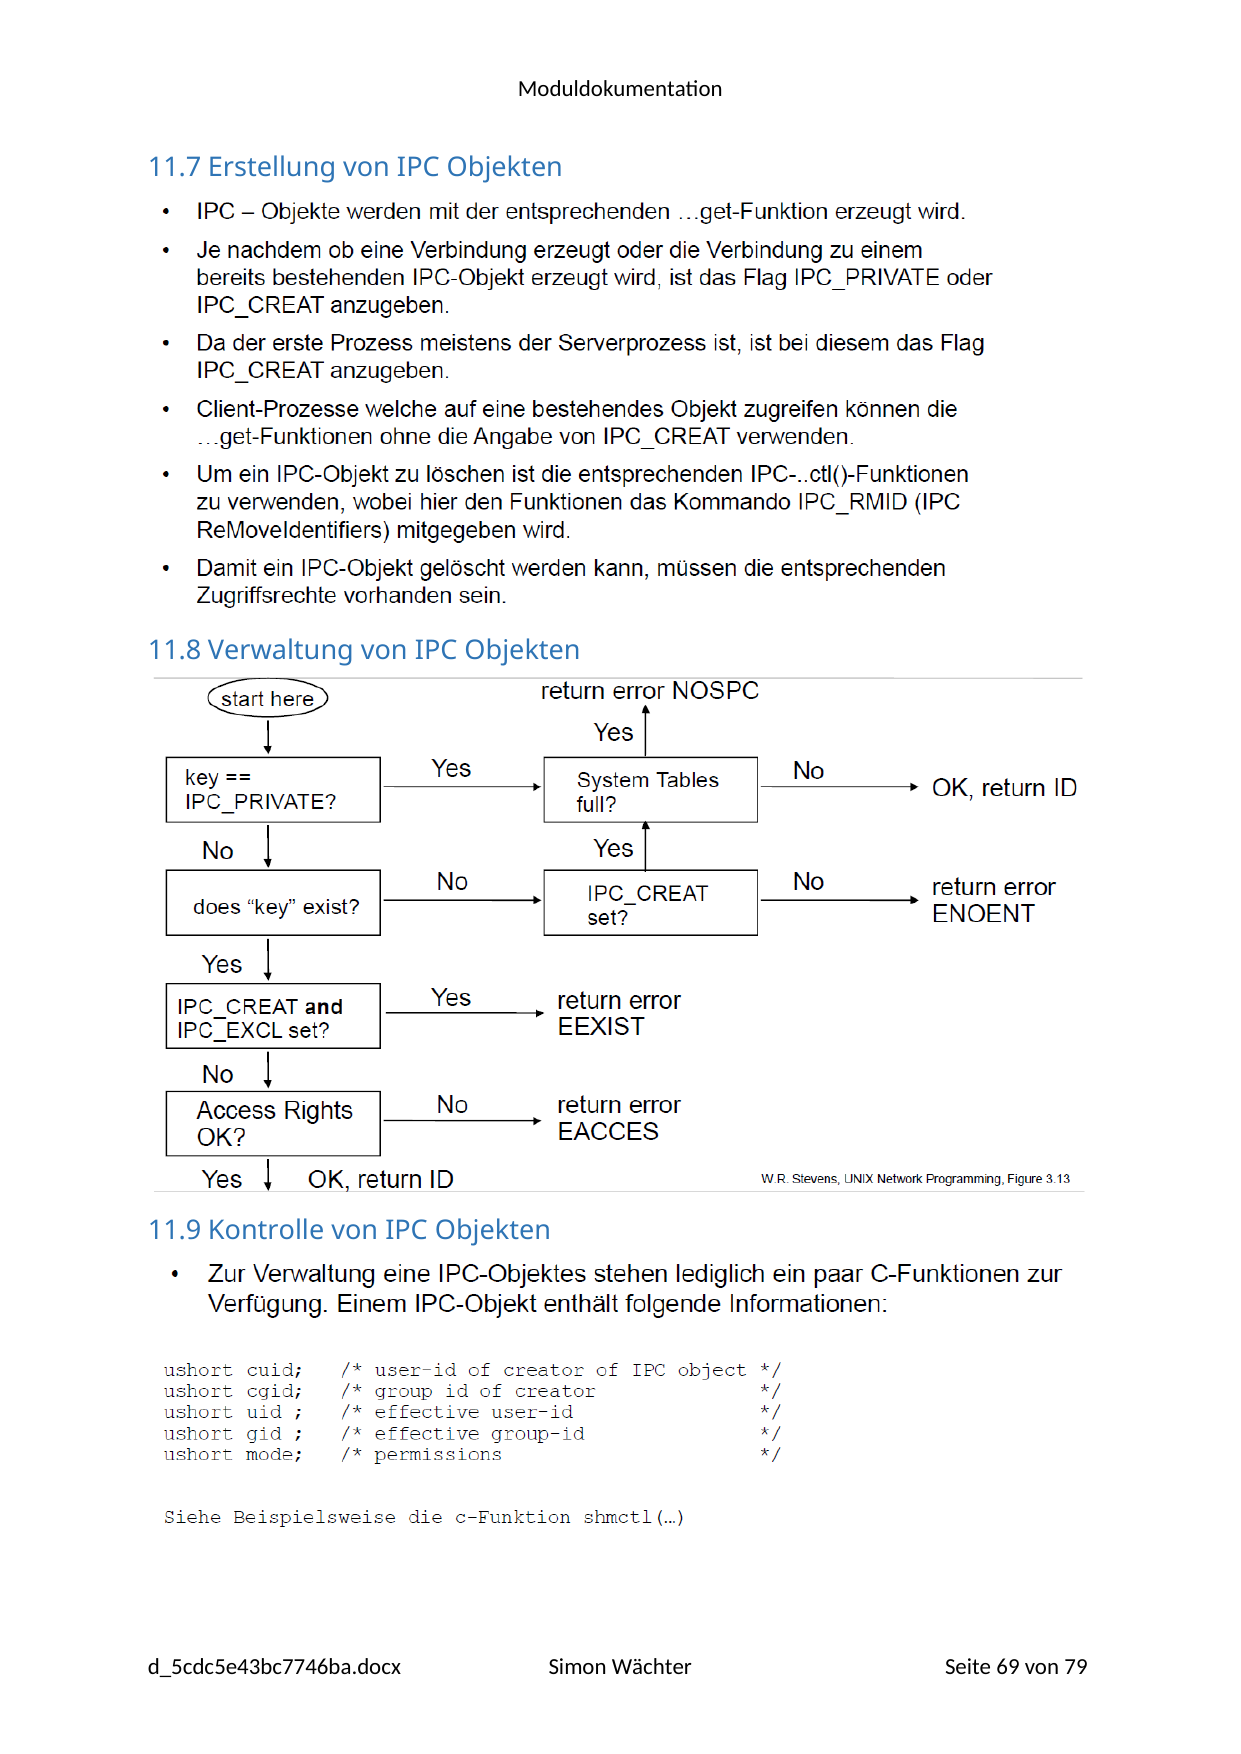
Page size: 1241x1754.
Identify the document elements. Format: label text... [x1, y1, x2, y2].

picture [147, 670, 1093, 1192]
picture [147, 1250, 1093, 1539]
subtitle Verwaltung von IPC Objekten [148, 630, 1093, 667]
subtitle Kontrolle von IPC Objekten [148, 1210, 1093, 1247]
subtitle Erstellung von IPC Objekten [148, 148, 1093, 184]
picture [147, 187, 1010, 612]
